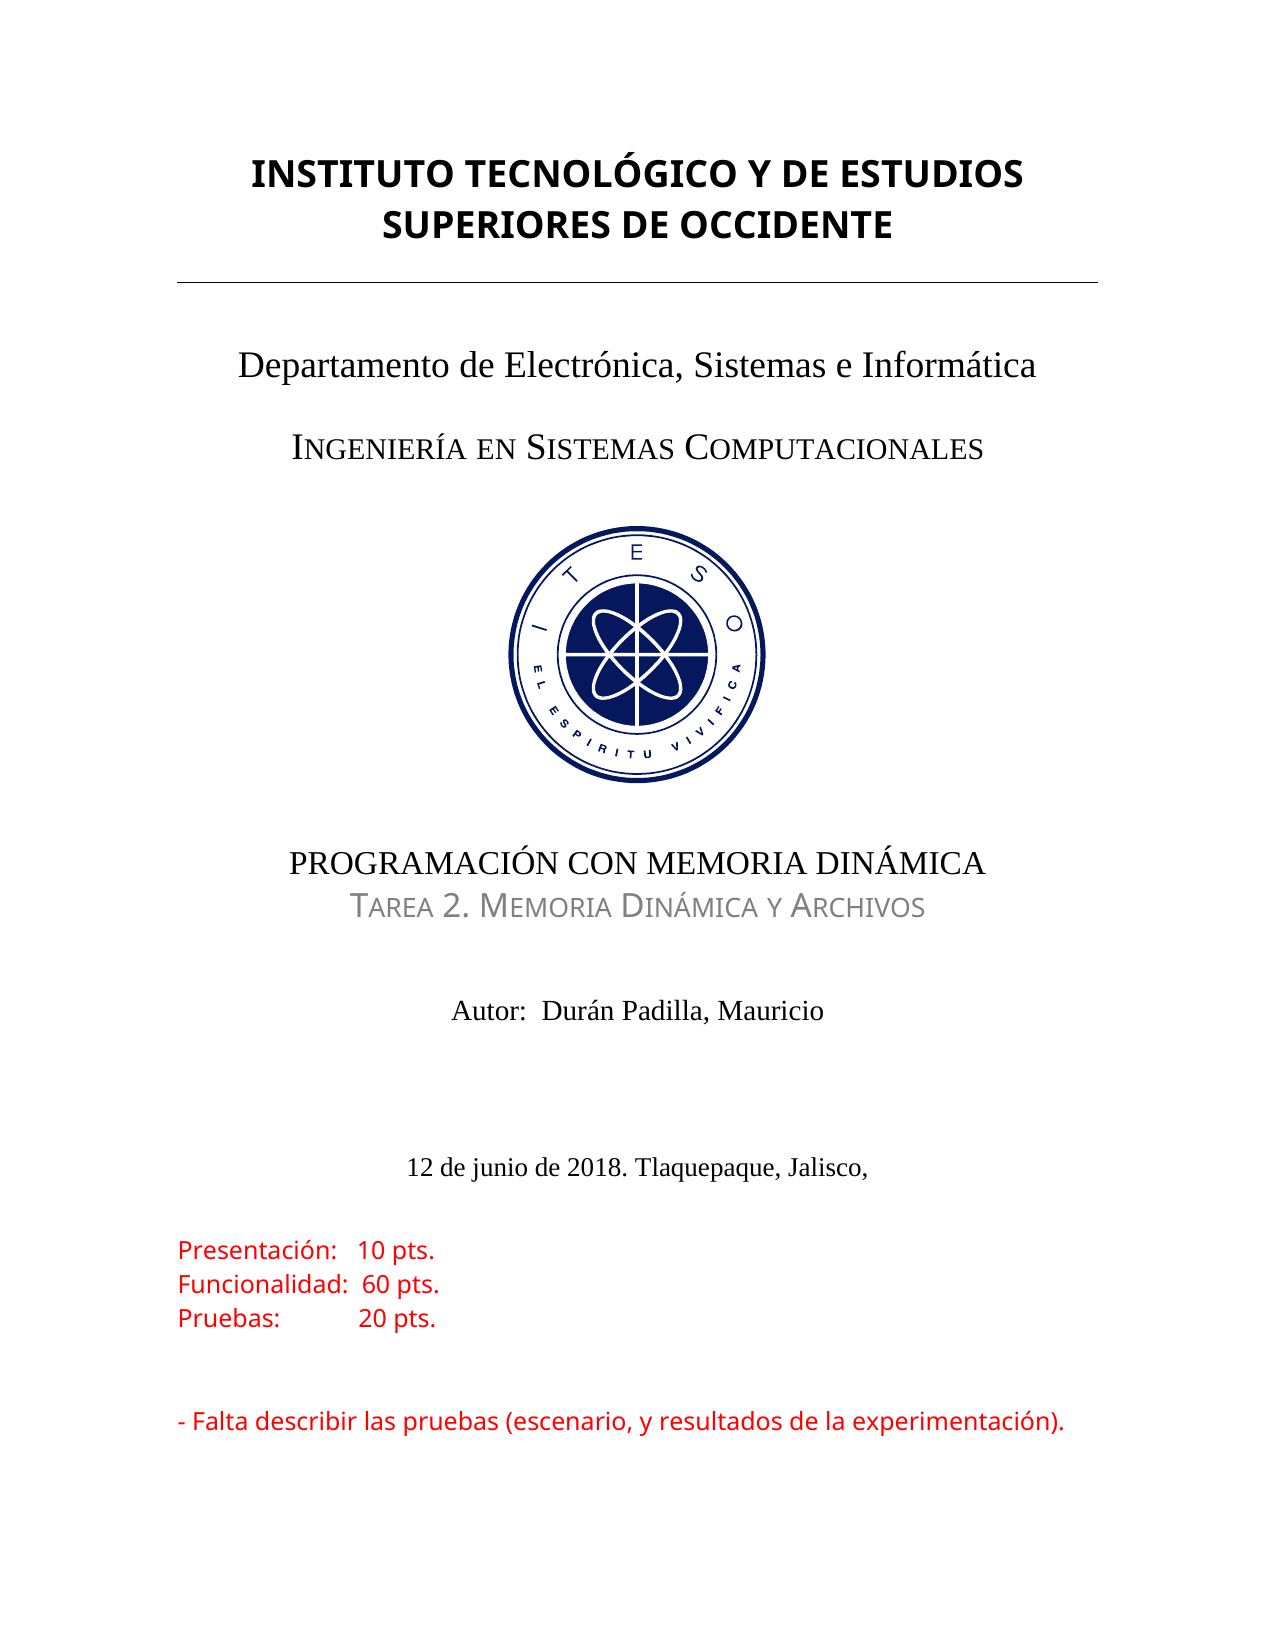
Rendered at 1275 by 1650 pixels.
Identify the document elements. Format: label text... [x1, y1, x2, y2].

text 12 de junio de 2018. Tlaquepaque, Jalisco, [177, 1151, 1098, 1182]
text Pruebas: 20 pts. [177, 1301, 1098, 1335]
text PROGRAMACIÓN CON MEMORIA DINÁMICA [177, 843, 1098, 881]
text Presentación: 10 pts. [177, 1233, 1098, 1267]
text Funcionalidad: 60 pts. [177, 1267, 1098, 1301]
text Autor: Durán Padilla, Mauricio [177, 993, 1098, 1026]
text Departamento de Electrónica, Sistemas e Informática [177, 343, 1098, 386]
text Tarea 2. Memoria Dinámica y Archivos [177, 881, 1098, 927]
text - Falta describir las pruebas (escenario, y resultados de la experimentación). [177, 1403, 1098, 1437]
text Ingeniería en Sistemas Computacionales [177, 424, 1098, 467]
text Instituto Tecnológico y de Estudios Superiores de Occidente [177, 148, 1098, 250]
